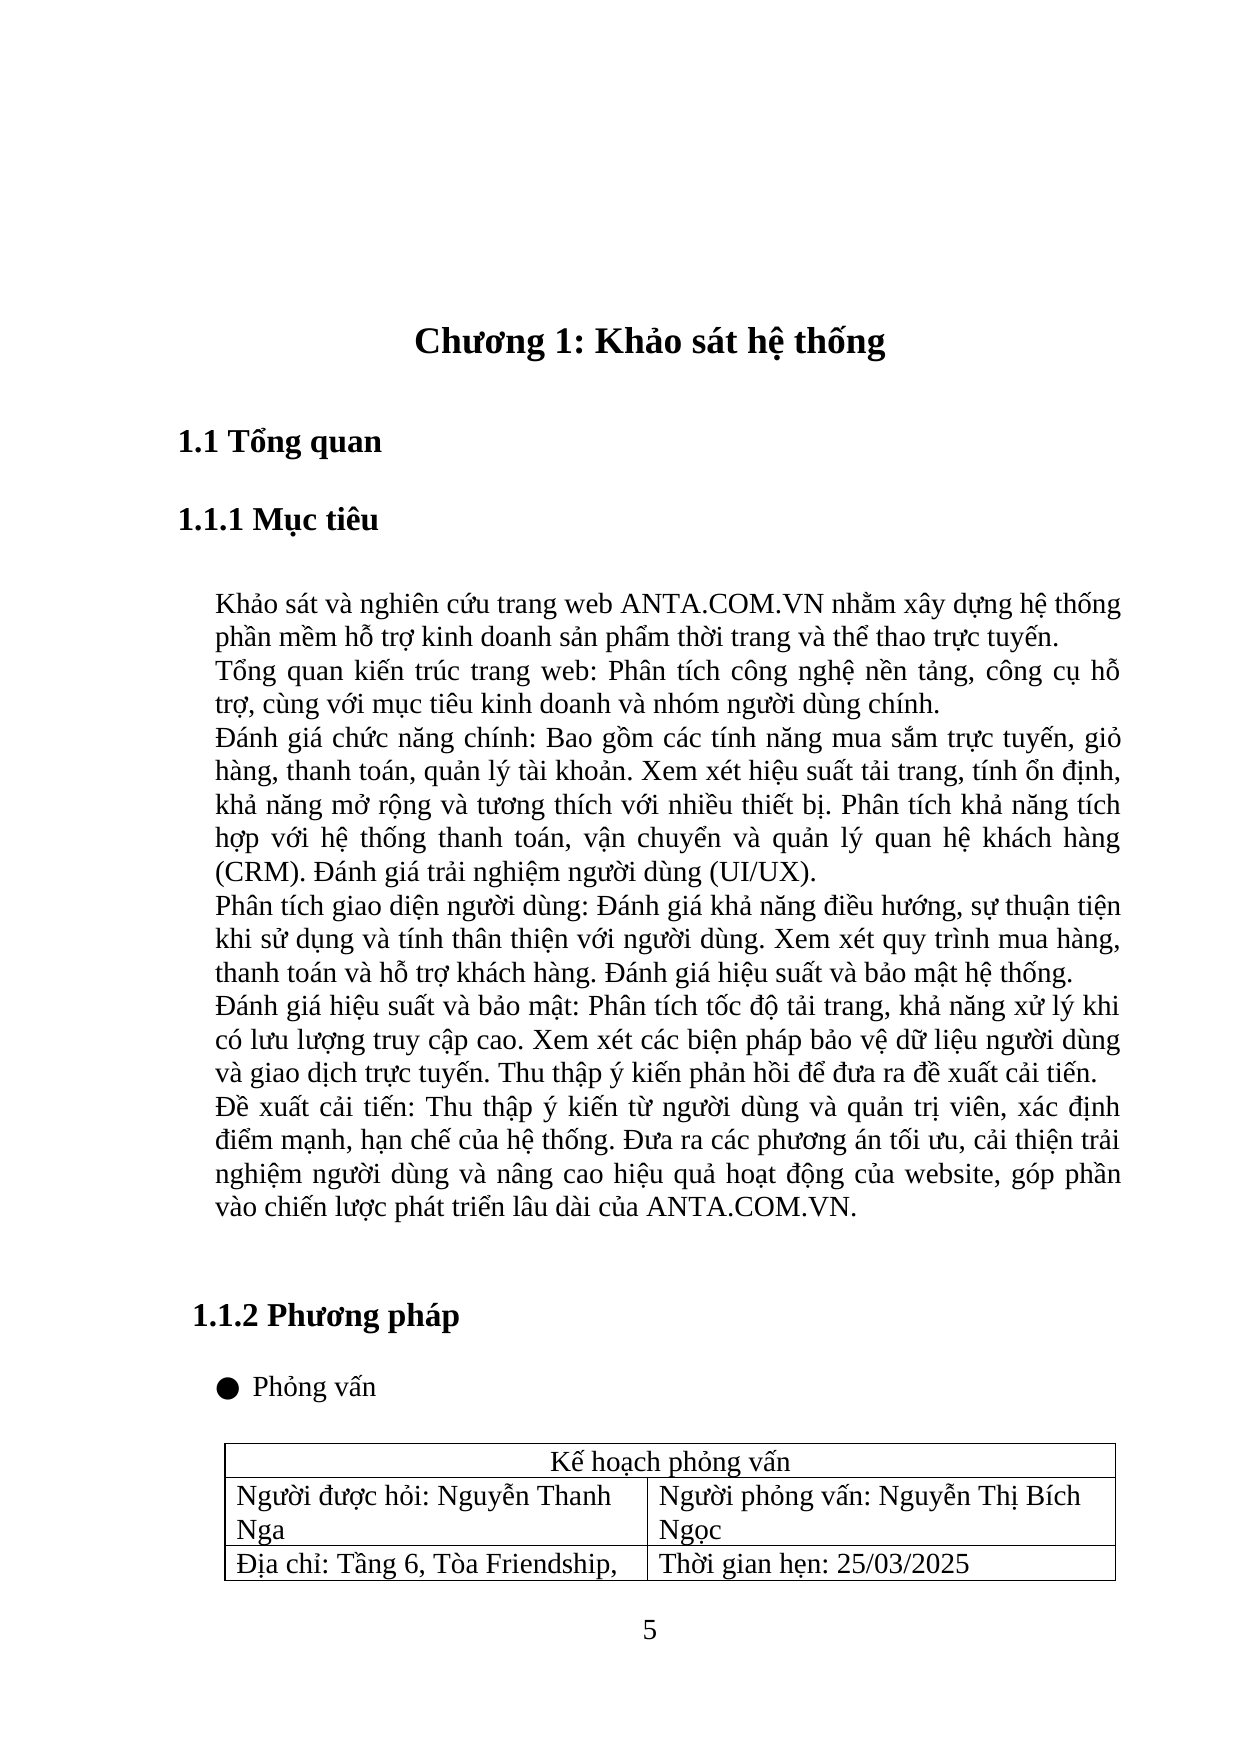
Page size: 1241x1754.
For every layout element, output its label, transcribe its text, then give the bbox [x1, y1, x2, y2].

table_header Kế hoạch phỏng vấn [226, 1444, 1115, 1477]
subtitle Phương pháp [192, 1295, 1122, 1334]
subtitle 1.1 Tổng quan [177, 421, 1122, 459]
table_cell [648, 1546, 1115, 1580]
text Đánh giá chức năng chính: Bao gồm các tính năng mua sắm trực tuyến, giỏ hàng, thanh toán, quản lý tài khoản. Xem xét hiệu suất tải trang, tính ổn định, khả năng mở rộng và tương thích với nhiều thiết bị. Phân tích khả năng tích hợp với hệ thống thanh toán, vận chuyển và quản lý quan hệ khách hàng (CRM). Đánh giá trải nghiệm người dùng (UI/UX). [215, 720, 1122, 888]
text Đánh giá hiệu suất và bảo mật: Phân tích tốc độ tải trang, khả năng xử lý khi có lưu lượng truy cập cao. Xem xét các biện pháp bảo vệ dữ liệu người dùng và giao dịch trực tuyến. Thu thập ý kiến phản hồi để đưa ra đề xuất cải tiến. [215, 988, 1122, 1089]
table_cell Người được hỏi: Nguyễn Thanh Nga [226, 1478, 647, 1545]
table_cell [226, 1546, 647, 1580]
subtitle Chương 1: Khảo sát hệ thống [177, 319, 1122, 362]
text Đề xuất cải tiến: Thu thập ý kiến từ người dùng và quản trị viên, xác định điểm mạnh, hạn chế của hệ thống. Đưa ra các phương án tối ưu, cải thiện trải nghiệm người dùng và nâng cao hiệu quả hoạt động của website, góp phần vào chiến lược phát triển lâu dài của ANTA.COM.VN. [215, 1089, 1122, 1223]
table_cell Người phỏng vấn: Nguyễn Thị Bích Ngọc [648, 1478, 1115, 1545]
text Tổng quan kiến trúc trang web: Phân tích công nghệ nền tảng, công cụ hỗ trợ, cùng với mục tiêu kinh doanh và nhóm người dùng chính. [215, 653, 1122, 720]
list Phỏng vấn [215, 1353, 1122, 1413]
subtitle 1.1.1 Mục tiêu [177, 499, 1122, 537]
text Phân tích giao diện người dùng: Đánh giá khả năng điều hướng, sự thuận tiện khi sử dụng và tính thân thiện với người dùng. Xem xét quy trình mua hàng, thanh toán và hỗ trợ khách hàng. Đánh giá hiệu suất và bảo mật hệ thống. [215, 888, 1122, 988]
text Khảo sát và nghiên cứu trang web ANTA.COM.VN nhằm xây dựng hệ thống phần mềm hỗ trợ kinh doanh sản phẩm thời trang và thể thao trực tuyến. [215, 586, 1122, 653]
